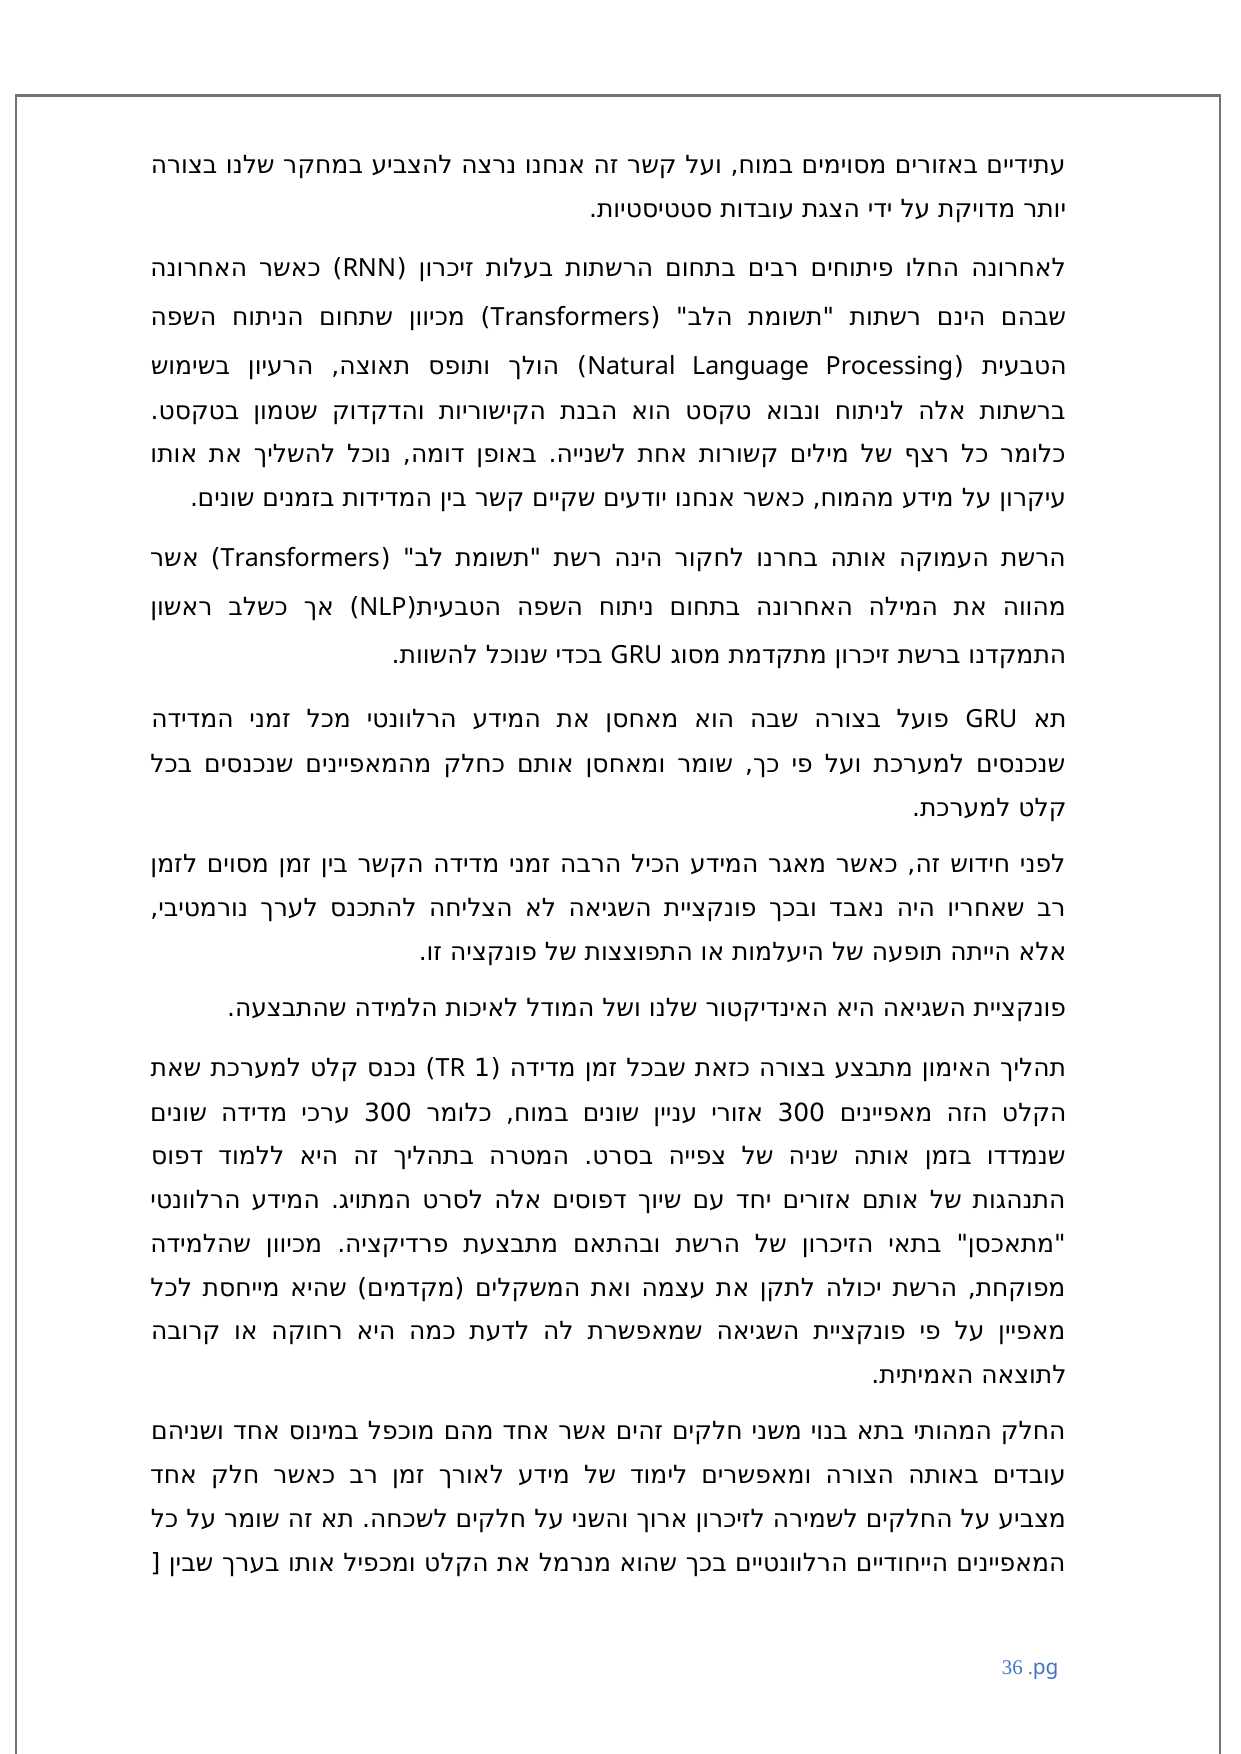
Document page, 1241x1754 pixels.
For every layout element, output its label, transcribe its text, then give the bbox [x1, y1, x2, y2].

text הרשת העמוקה אותה בחרנו לחקור הינה רשת "תשומת לב" (Transformers) אשר מהווה את המילה האחרונה בתחום ניתוח השפה הטבעית(NLP) אך כשלב ראשון התמקדנו ברשת זיכרון מתקדמת מסוג GRU בכדי שנוכל להשוות. [150, 540, 1067, 671]
text תא GRU פועל בצורה שבה הוא מאחסן את המידע הרלוונטי מכל זמני המדידה שנכנסים למערכת ועל פי כך, שומר ומאחסן אותם כחלק מהמאפיינים שנכנסים בכל קלט למערכת. [150, 701, 1067, 822]
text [150, 1417, 1067, 1577]
text לפני חידוש זה, כאשר מאגר המידע הכיל הרבה זמני מדידה הקשר בין זמן מסוים לזמן רב שאחריו היה נאבד ובכך פונקציית השגיאה לא הצליחה להתכנס לערך נורמטיבי, אלא הייתה תופעה של היעלמות או התפוצצות של פונקציה זו. [150, 849, 1067, 966]
text תהליך האימון מתבצע בצורה כזאת שבכל זמן מדידה (1 TR) נכנס קלט למערכת שאת הקלט הזה מאפיינים 300 אזורי עניין שונים במוח, כלומר 300 ערכי מדידה שונים שנמדדו בזמן אותה שניה של צפייה בסרט. המטרה בתהליך זה היא ללמוד דפוס התנהגות של אותם אזורים יחד עם שיוך דפוסים אלה לסרט המתויג. המידע הרלוונטי "מתאכסן" בתאי הזיכרון של הרשת ובהתאם מתבצעת פרדיקציה. מכיוון שהלמידה מפוקחת, הרשת יכולה לתקן את עצמה ואת המשקלים (מקדמים) שהיא מייחסת לכל מאפיין על פי פונקציית השגיאה שמאפשרת לה לדעת כמה היא רחוקה או קרובה לתוצאה האמיתית. [150, 1049, 1067, 1389]
text פונקציית השגיאה היא האינדיקטור שלנו ושל המודל לאיכות הלמידה שהתבצעה. [150, 993, 1067, 1022]
text לאחרונה החלו פיתוחים רבים בתחום הרשתות בעלות זיכרון (RNN) כאשר האחרונה שבהם הינם רשתות "תשומת הלב" (Transformers) מכיוון שתחום הניתוח השפה הטבעית (Natural Language Processing) הולך ותופס תאוצה, הרעיון בשימוש ברשתות אלה לניתוח ונבוא טקסט הוא הבנת הקישוריות והדקדוק שטמון בטקסט. כלומר כל רצף של מילים קשורות אחת לשנייה. באופן דומה, נוכל להשליך את אותו עיקרון על מידע מהמוח, כאשר אנחנו יודעים שקיים קשר בין המדידות בזמנים שונים. [150, 250, 1067, 513]
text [150, 150, 1067, 223]
